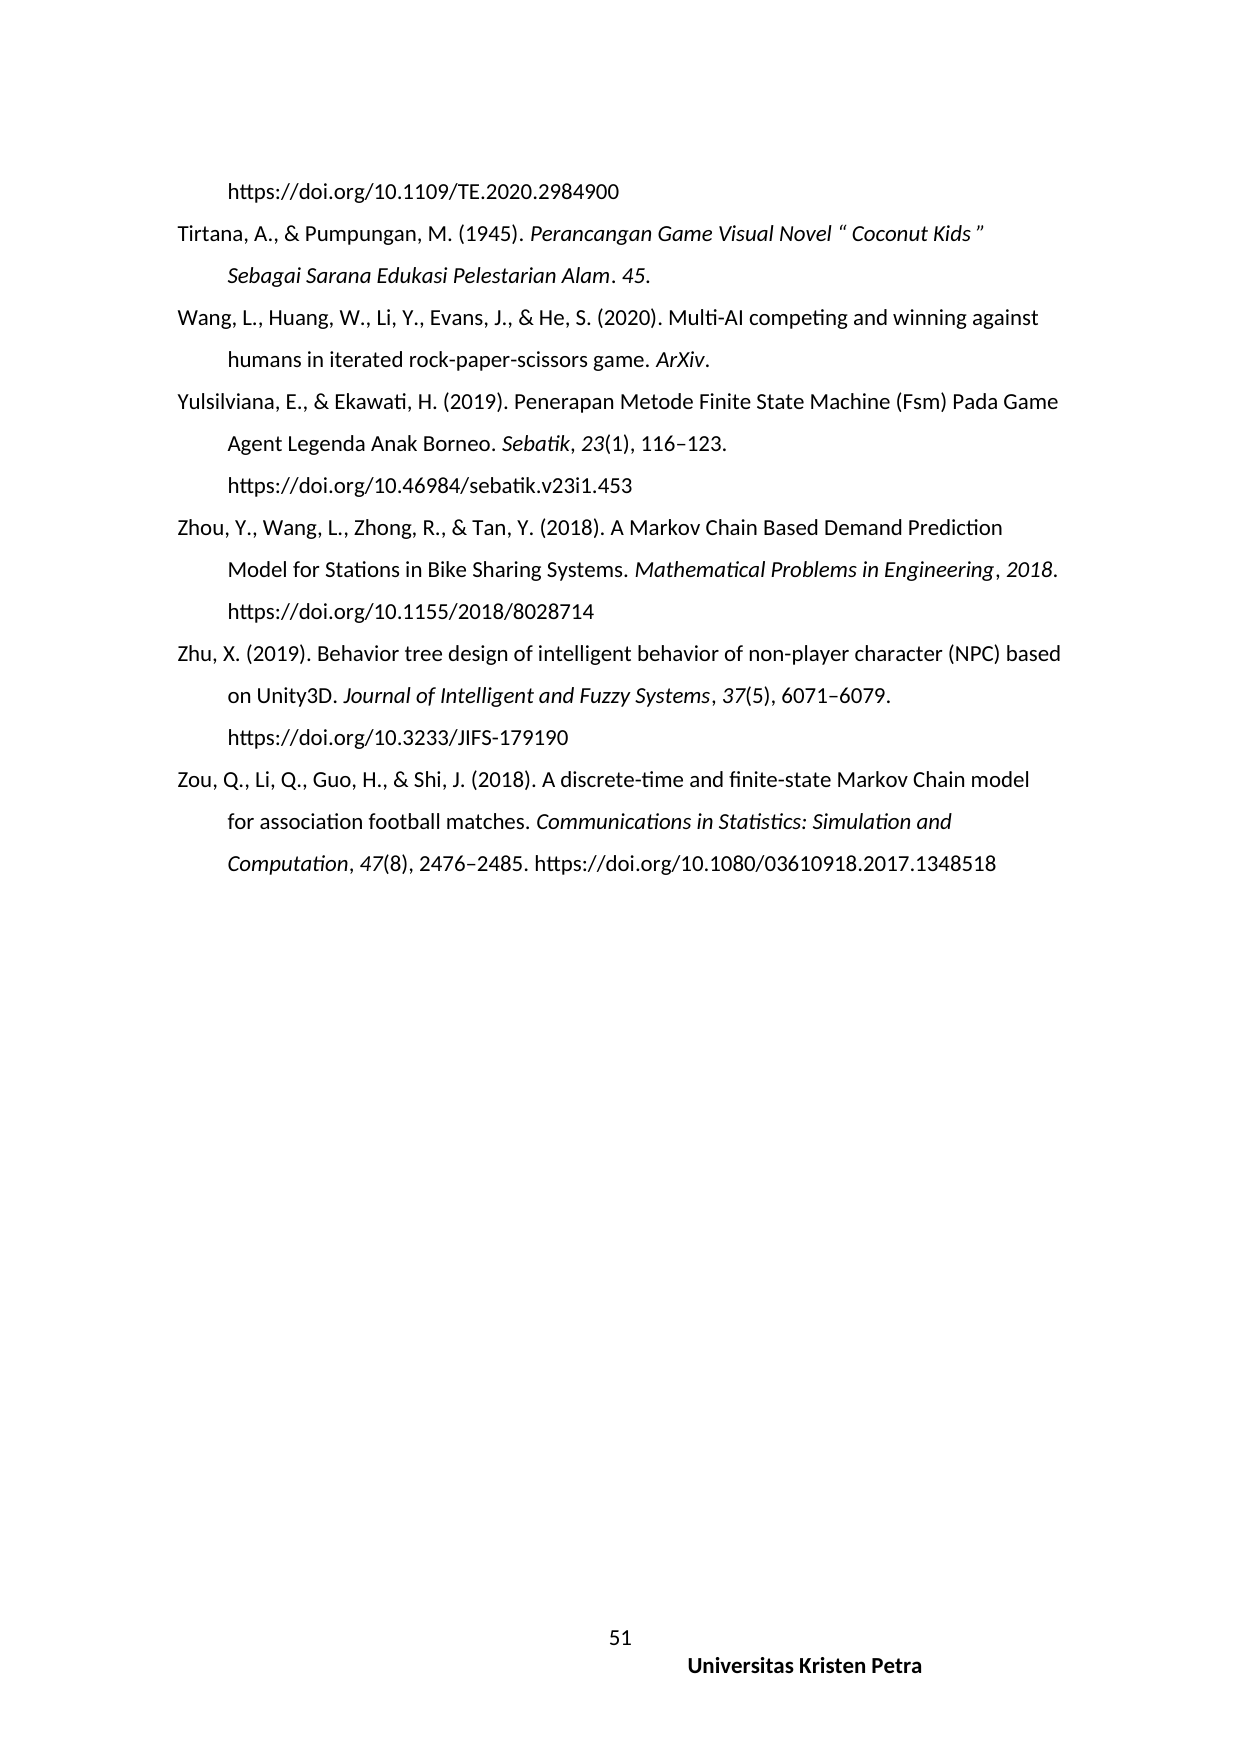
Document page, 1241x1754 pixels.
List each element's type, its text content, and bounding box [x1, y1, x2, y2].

text Zhu, X. (2019). Behavior tree design of intelligent behavior of non-player character (NPC) based on Unity3D. Journal of Intelligent and Fuzzy Systems, 37(5), 6071–6079. https://doi.org/10.3233/JIFS-179190 [177, 639, 1063, 751]
text Yulsilviana, E., & Ekawati, H. (2019). Penerapan Metode Finite State Machine (Fsm) Pada Game Agent Legenda Anak Borneo. Sebatik, 23(1), 116–123. https://doi.org/10.46984/sebatik.v23i1.453 [177, 387, 1063, 499]
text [177, 177, 1063, 205]
text Wang, L., Huang, W., Li, Y., Evans, J., & He, S. (2020). Multi-AI competing and winning against humans in iterated rock-paper-scissors game. ArXiv. [177, 303, 1063, 373]
text Tirtana, A., & Pumpungan, M. (1945). Perancangan Game Visual Novel “ Coconut Kids ” Sebagai Sarana Edukasi Pelestarian Alam. 45. [177, 219, 1063, 289]
text Zou, Q., Li, Q., Guo, H., & Shi, J. (2018). A discrete-time and finite-state Markov Chain model for association football matches. Communications in Statistics: Simulation and Computation, 47(8), 2476–2485. https://doi.org/10.1080/03610918.2017.1348518 [177, 765, 1063, 877]
text Zhou, Y., Wang, L., Zhong, R., & Tan, Y. (2018). A Markov Chain Based Demand Prediction Model for Stations in Bike Sharing Systems. Mathematical Problems in Engineering, 2018. https://doi.org/10.1155/2018/8028714 [177, 513, 1063, 625]
